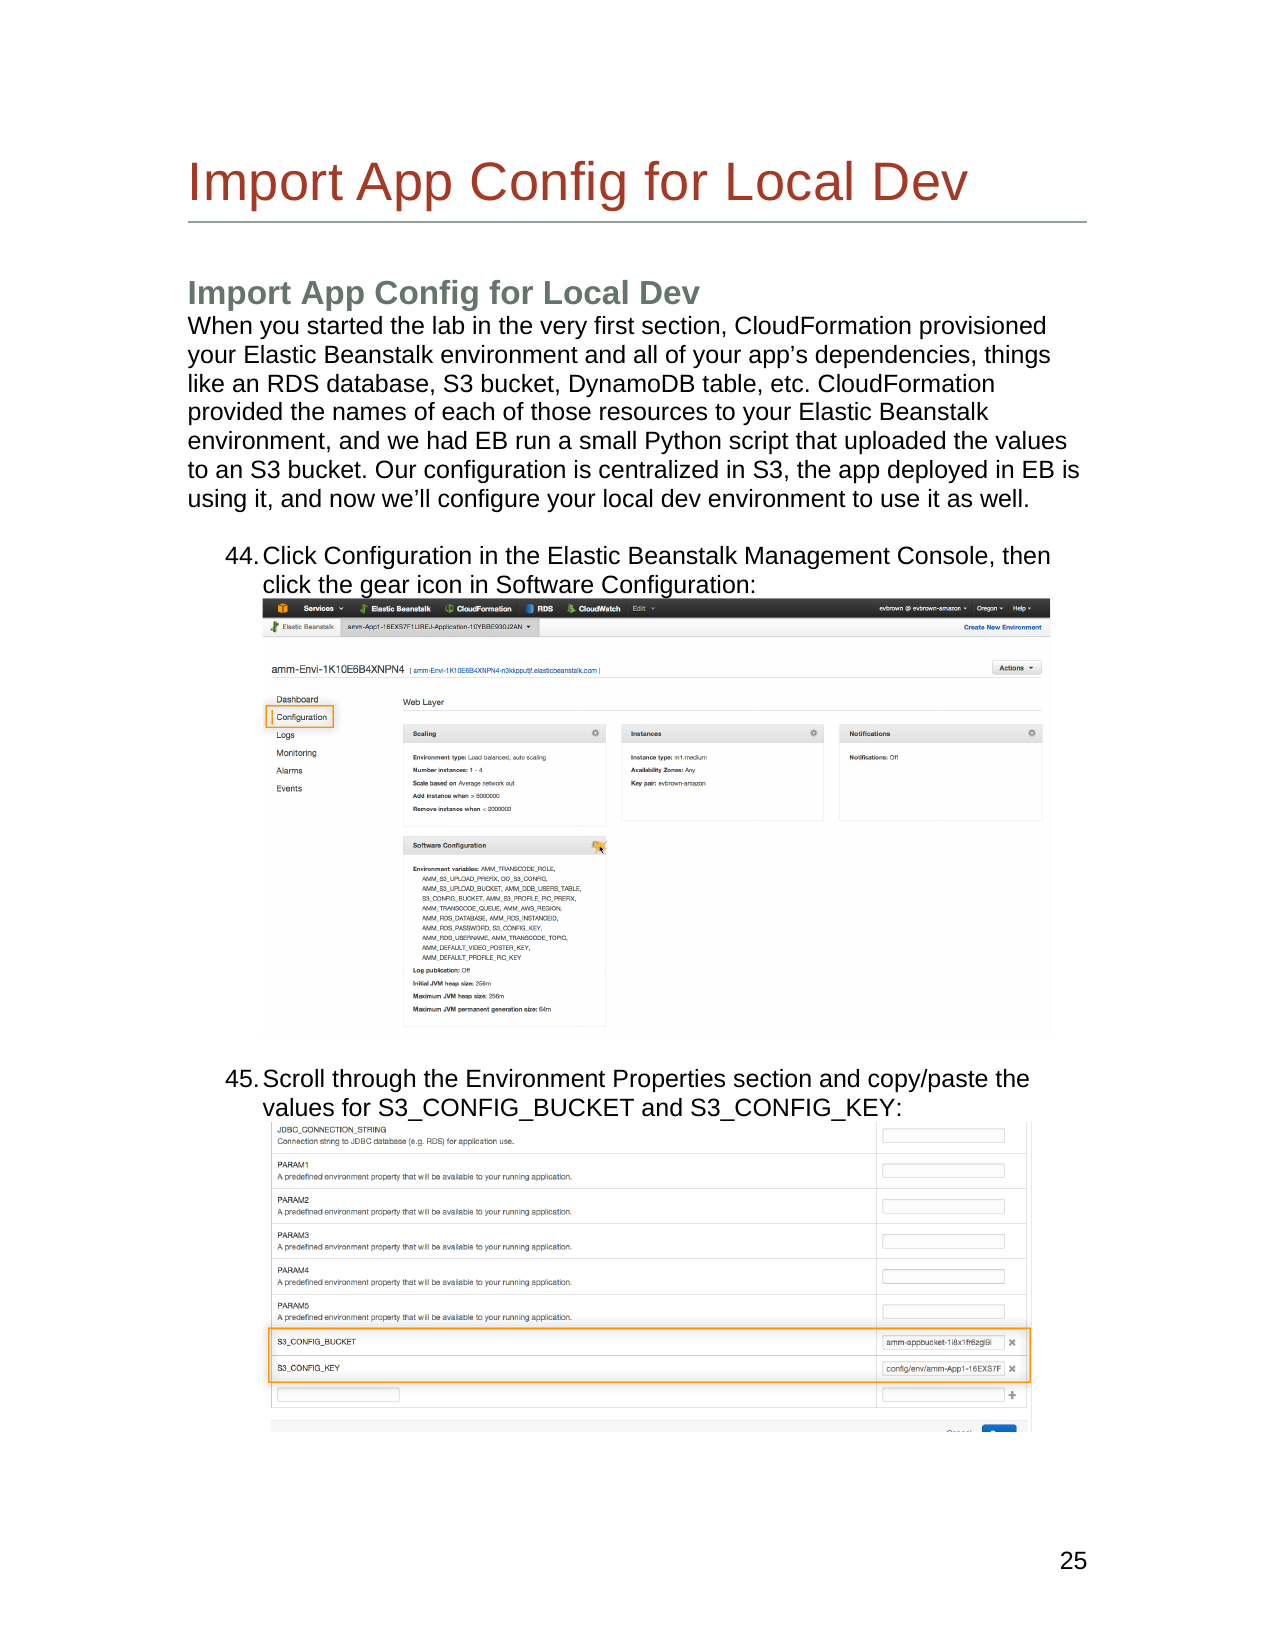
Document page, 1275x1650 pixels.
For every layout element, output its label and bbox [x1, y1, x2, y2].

picture [262, 1122, 1032, 1432]
picture [262, 598, 1050, 1036]
